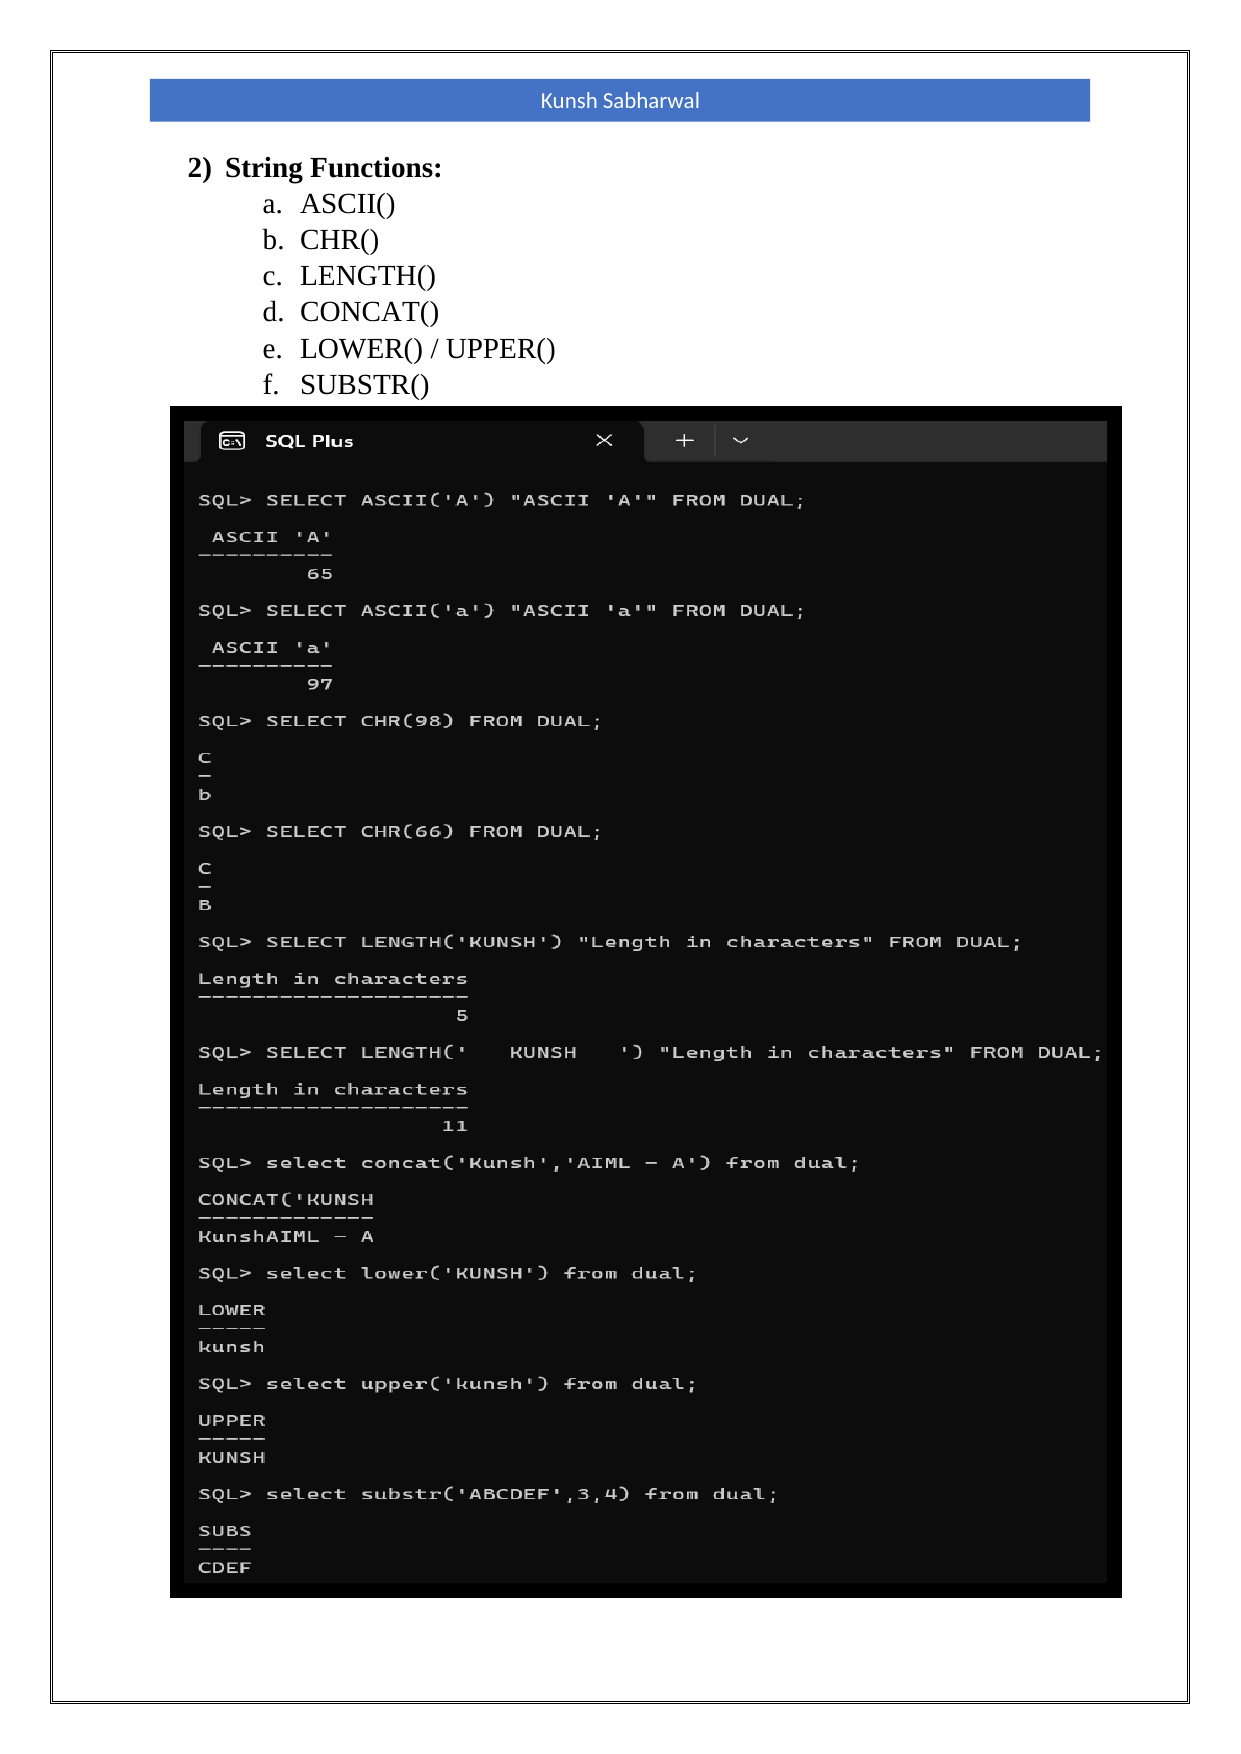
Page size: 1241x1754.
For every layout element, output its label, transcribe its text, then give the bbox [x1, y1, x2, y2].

list String Functions: [187, 150, 1090, 183]
list CHR() [262, 222, 1090, 256]
list CONCAT() [262, 294, 1090, 328]
list ASCII() [262, 186, 1090, 220]
picture [184, 421, 1107, 1583]
list LOWER() / UPPER() [262, 331, 1090, 364]
list LENGTH() [262, 258, 1090, 292]
list SUBSTR() [262, 367, 1090, 400]
